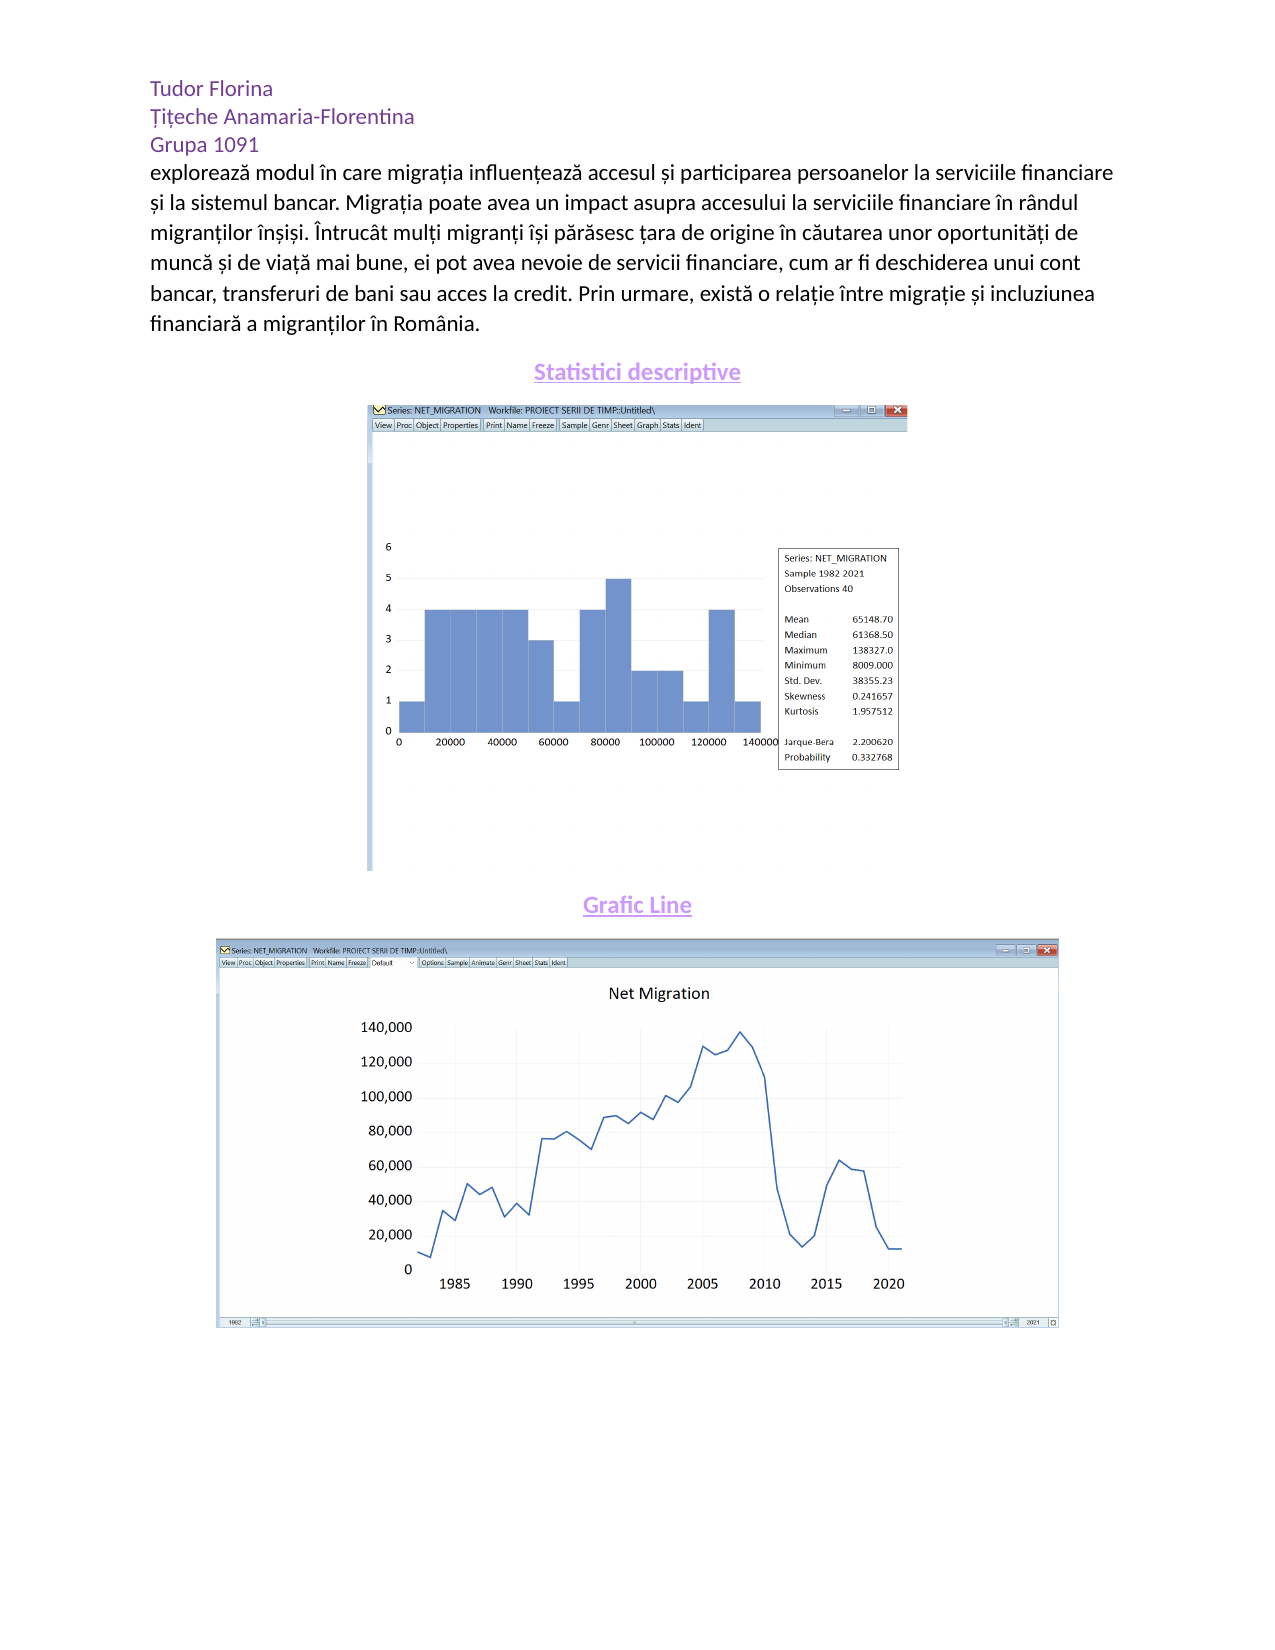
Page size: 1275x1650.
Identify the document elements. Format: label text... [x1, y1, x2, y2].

picture [216, 938, 1059, 1328]
text Statistici descriptive [150, 356, 1125, 386]
picture [367, 405, 908, 871]
text Grafic Line [150, 889, 1125, 920]
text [150, 158, 1125, 337]
